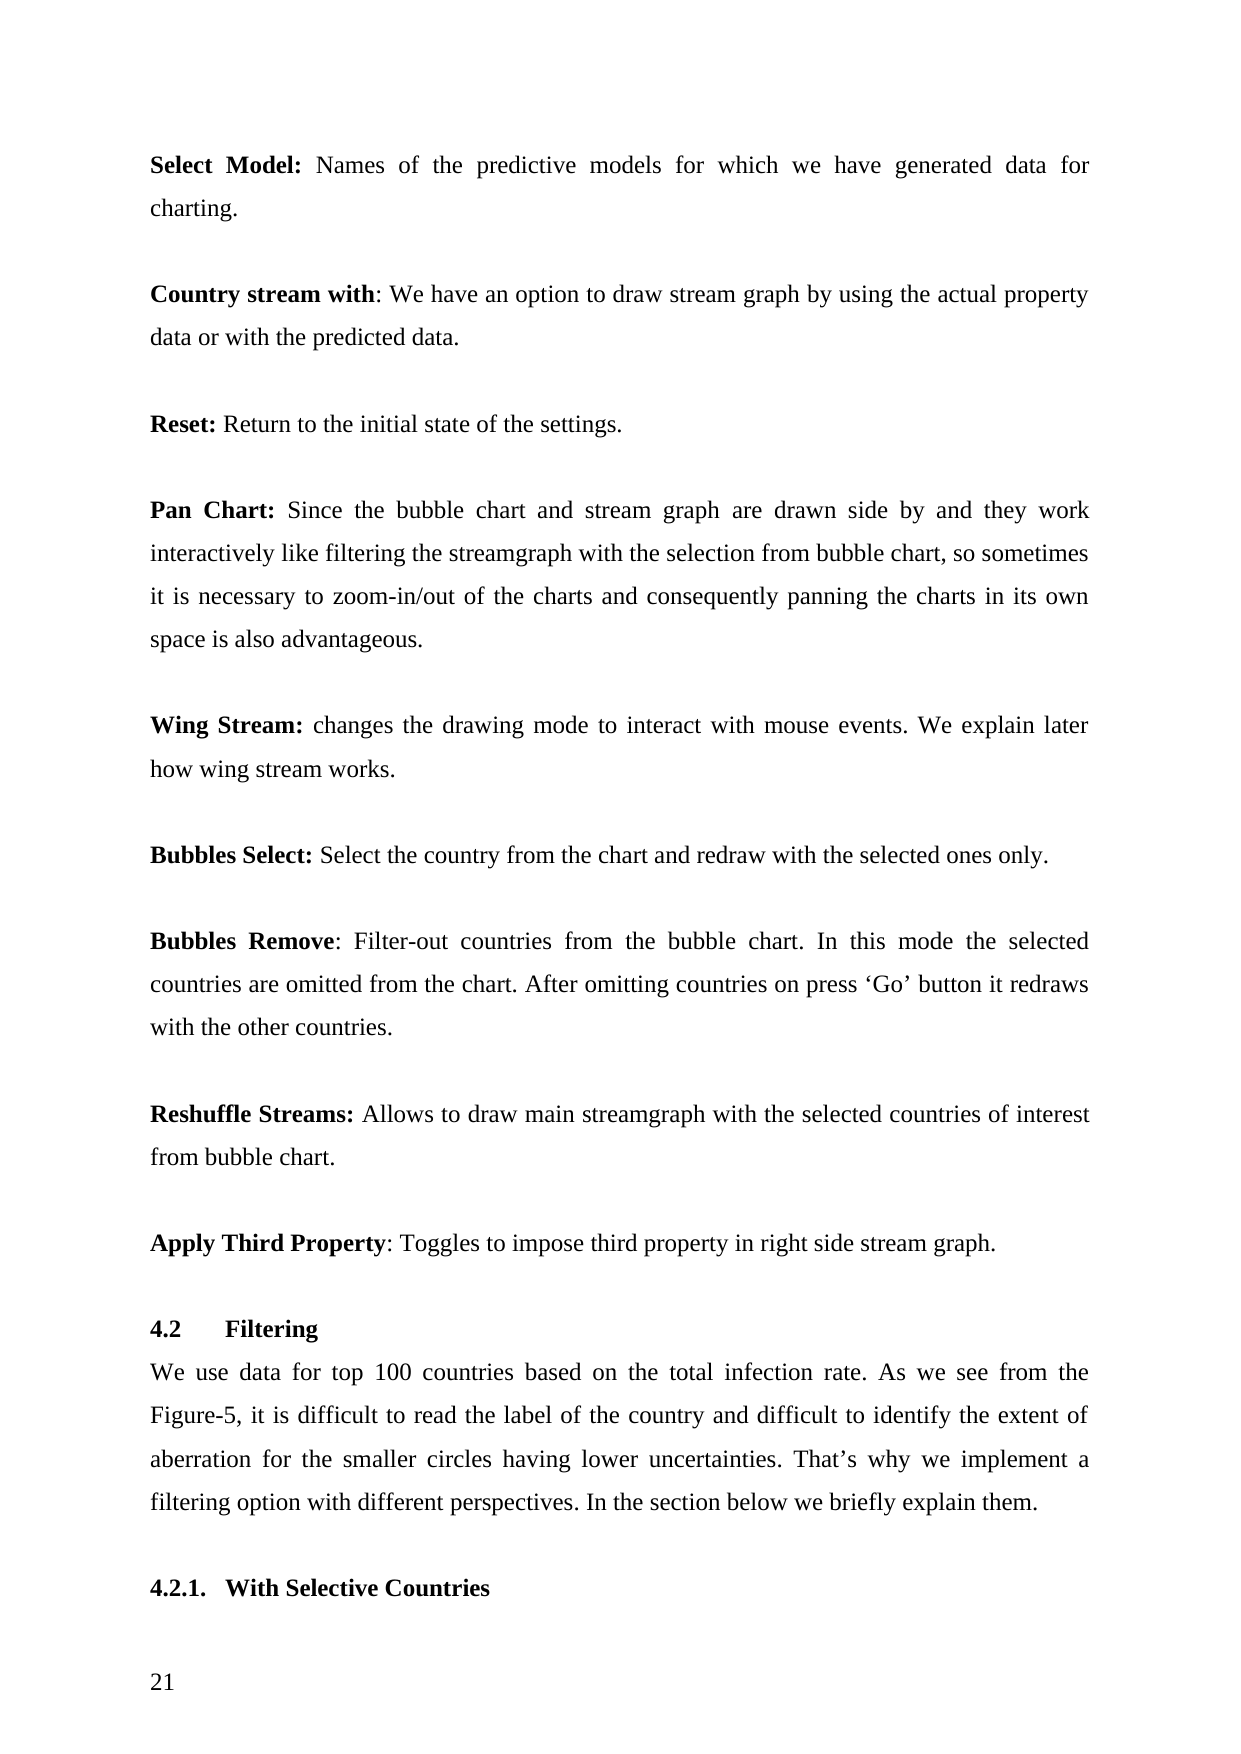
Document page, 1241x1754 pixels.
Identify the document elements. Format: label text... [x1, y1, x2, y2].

text Bubbles Remove: Filter-out countries from the bubble chart. In this mode the selected countries are omitted from the chart. After omitting countries on press ‘Go’ button it redraws with the other countries. [150, 926, 1090, 1041]
text 4.2.1. With Selective Countries [150, 1573, 1090, 1602]
text Apply Third Property: Toggles to impose third property in right side stream graph. [150, 1228, 1090, 1257]
text Country stream with: We have an option to draw stream graph by using the actual property data or with the predicted data. [150, 279, 1090, 351]
text Select Model: Names of the predictive models for which we have generated data for charting. [150, 150, 1090, 222]
text Reshuffle Streams: Allows to draw main streamgraph with the selected countries of interest from bubble chart. [150, 1099, 1090, 1171]
text Pan Chart: Since the bubble chart and stream graph are drawn side by and they work interactively like filtering the streamgraph with the selection from bubble chart, so sometimes it is necessary to zoom-in/out of the charts and consequently panning the charts in its own space is also advantageous. [150, 495, 1090, 653]
text We use data for top 100 countries based on the total infection rate. As we see from the Figure-5, it is difficult to read the label of the country and difficult to identify the extent of aberration for the smaller circles having lower uncertainties. That’s why we implement a filtering option with different perspectives. In the section below we briefly explain them. [150, 1357, 1090, 1516]
text Wing Stream: changes the drawing mode to interact with mouse events. We explain later how wing stream works. [150, 711, 1090, 782]
text 4.2 Filtering [150, 1314, 1090, 1343]
text Reset: Return to the initial state of the settings. [150, 409, 1090, 437]
text Bubbles Select: Select the country from the chart and redraw with the selected ones only. [150, 840, 1090, 869]
